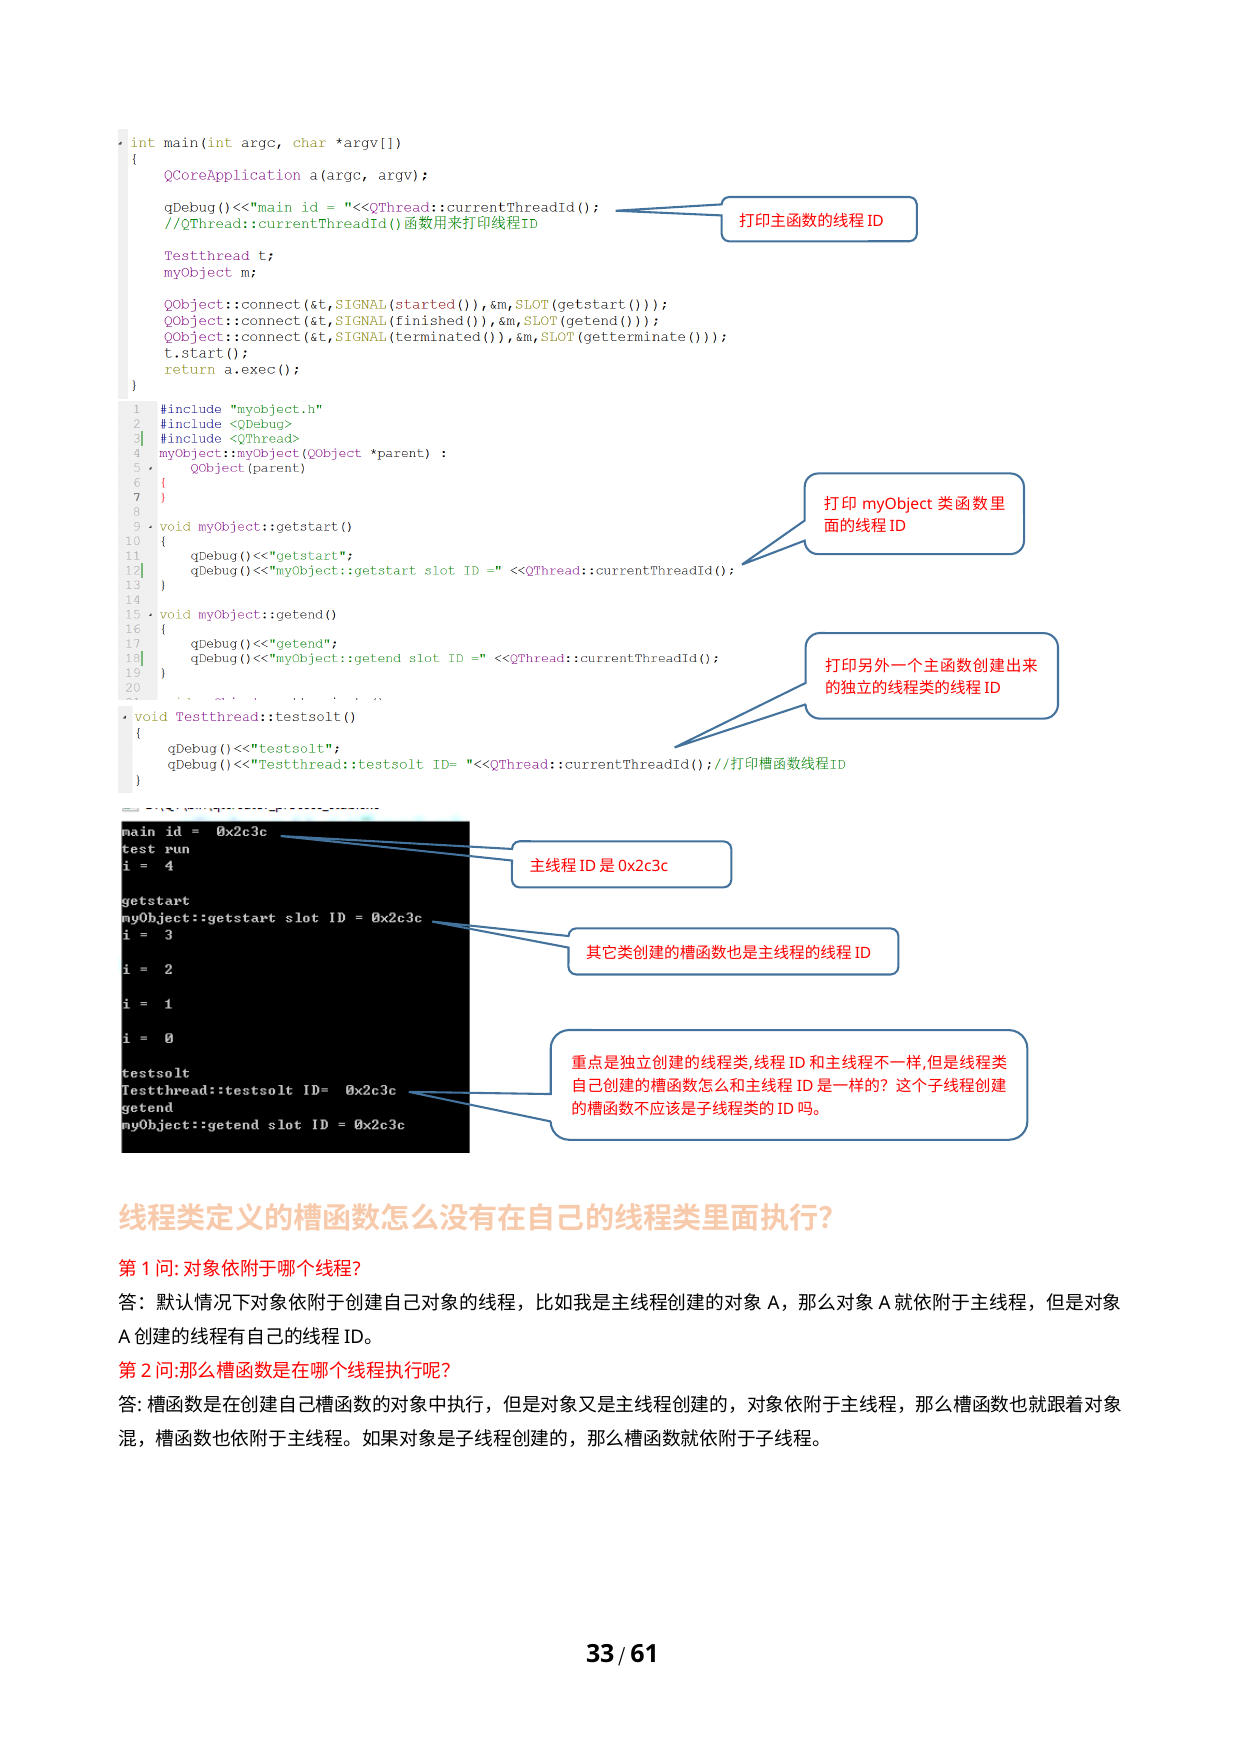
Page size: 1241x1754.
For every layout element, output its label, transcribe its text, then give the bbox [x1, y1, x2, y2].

picture [118, 808, 470, 1153]
picture [118, 129, 730, 399]
picture [357, 842, 470, 854]
text 线程类定义的槽函数怎么没有在自己的线程类里面执行？ [118, 1182, 1122, 1250]
picture [429, 1094, 470, 1103]
picture [807, 706, 857, 717]
picture [118, 706, 857, 793]
text 第2问:那么槽函数是在哪个线程执行呢？ [118, 1352, 1122, 1386]
picture [646, 199, 730, 240]
picture [118, 401, 736, 700]
picture [701, 706, 794, 737]
text 答: 槽函数是在创建自己槽函数的对象中执行，但是对象又是主线程创建的，对象依附于主线程，那么槽函数也就跟着对象混，槽函数也依附于主线程。如果对象是子线程创建的，那么槽函数就依附于子线程。 [118, 1386, 1122, 1454]
text 答：默认情况下对象依附于创建自己对象的线程，比如我是主线程创建的对象A，那么对象A就依附于主线程，但是对象A创建的线程有自己的线程ID。 [118, 1284, 1122, 1352]
text 第1问: 对象依附于哪个线程? [118, 1250, 1122, 1284]
